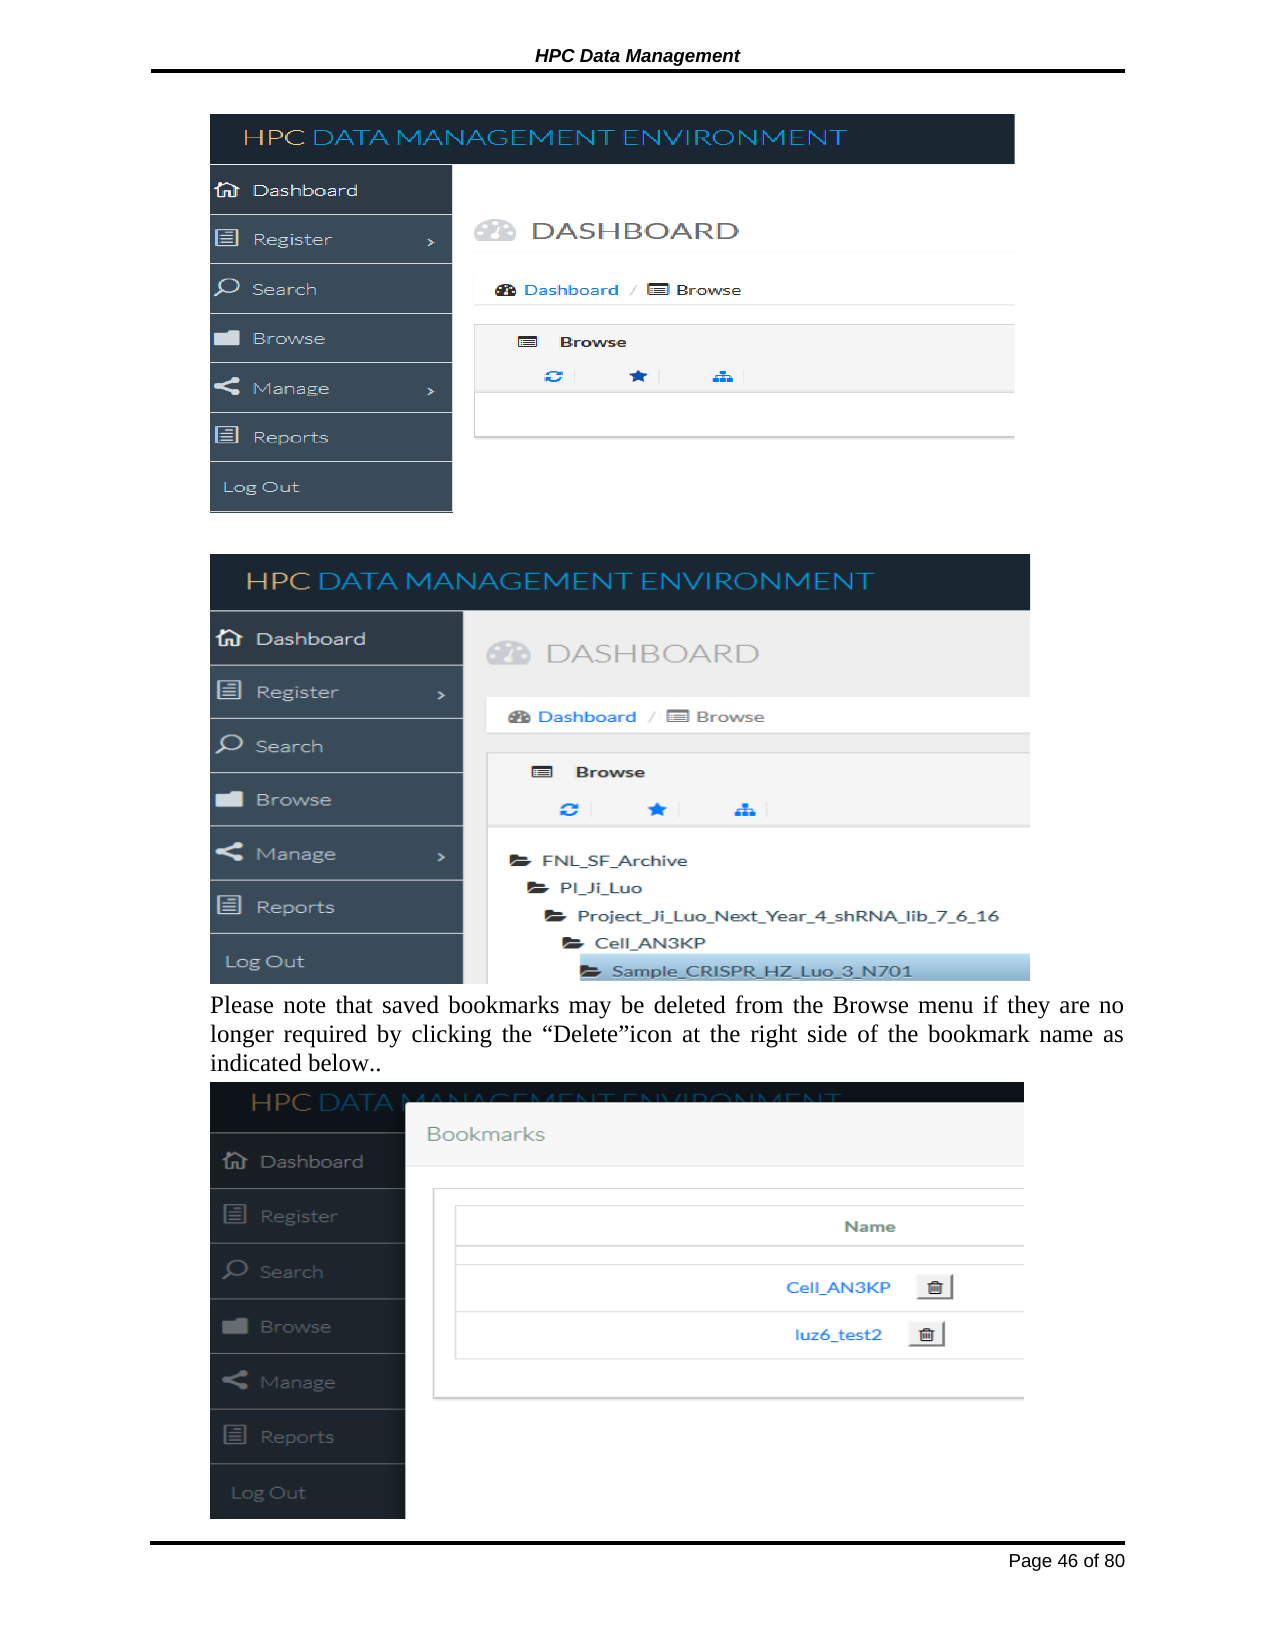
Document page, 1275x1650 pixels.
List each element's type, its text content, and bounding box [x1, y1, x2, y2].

text Please note that saved bookmarks may be deleted from the Browse menu if they are no longer required by clicking the “Delete”icon at the right side of the bookmark name as indicated below.. [210, 990, 1125, 1076]
picture [210, 114, 1015, 513]
picture [210, 554, 1031, 984]
picture [210, 1082, 1024, 1519]
